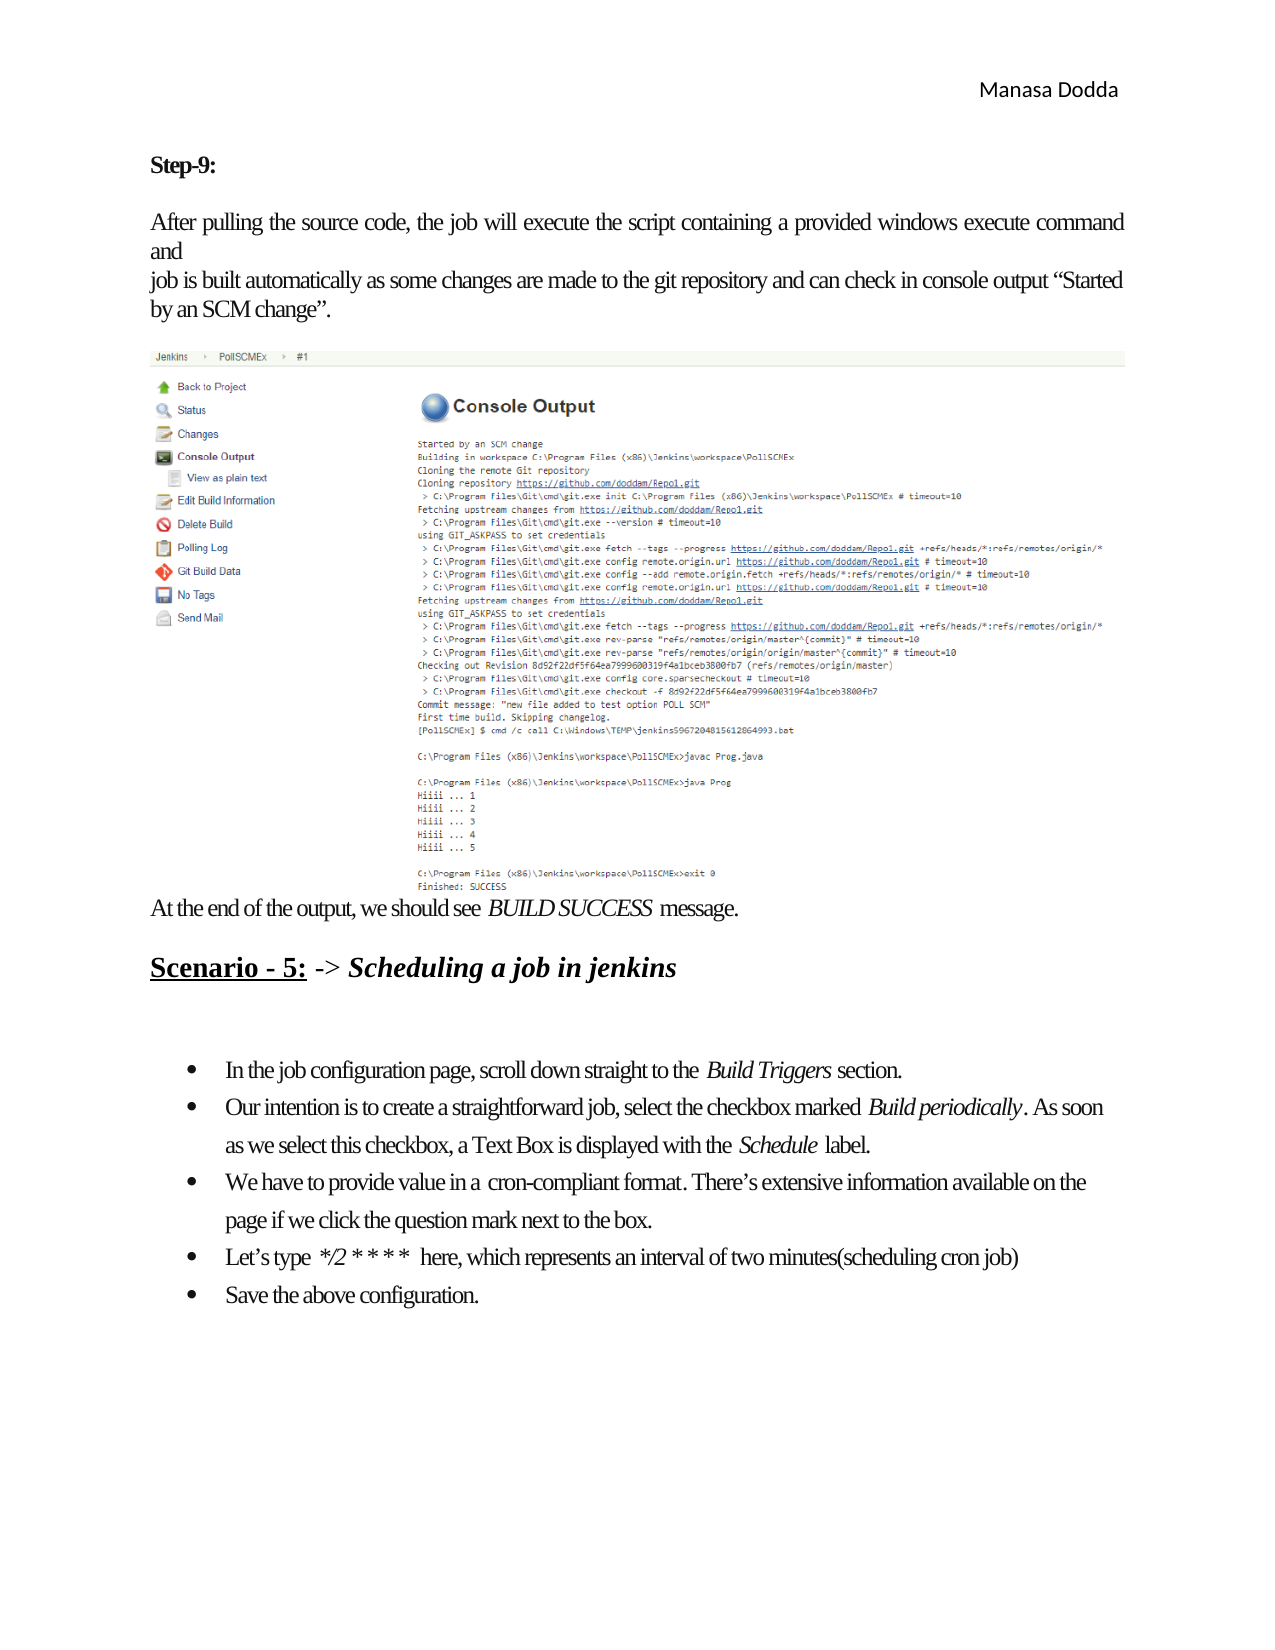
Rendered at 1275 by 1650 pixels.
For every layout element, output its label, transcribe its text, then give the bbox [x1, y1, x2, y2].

list Save the above configuration. [187, 1271, 1125, 1308]
text At the end of the output, we should see BUILD SUCCESS message. [150, 893, 1125, 921]
list Let’s type */2 * * * * here, which represents an interval of two minutes(scheduling cron job) [187, 1233, 1125, 1271]
picture [150, 351, 1125, 893]
list Our intention is to create a straightforward job, select the checkbox marked Build periodically. As soon as we select this checkbox, a Text Box is displayed with the Schedule label. [187, 1083, 1125, 1158]
text job is built automatically as some changes are made to the git repository and can check in console output “Started by an SCM change”. [150, 265, 1125, 322]
list We have to provide value in a cron-compliant format. There’s extensive information available on the page if we click the question mark next to the box. [187, 1158, 1125, 1233]
text Scenario - 5: -> Scheduling a job in jenkins [150, 950, 1125, 984]
list In the job configuration page, scroll down straight to the Build Triggers section. [187, 1046, 1125, 1083]
text After pulling the source code, the job will execute the script containing a provided windows execute command and [150, 207, 1125, 265]
text Step-9: [150, 150, 1125, 179]
